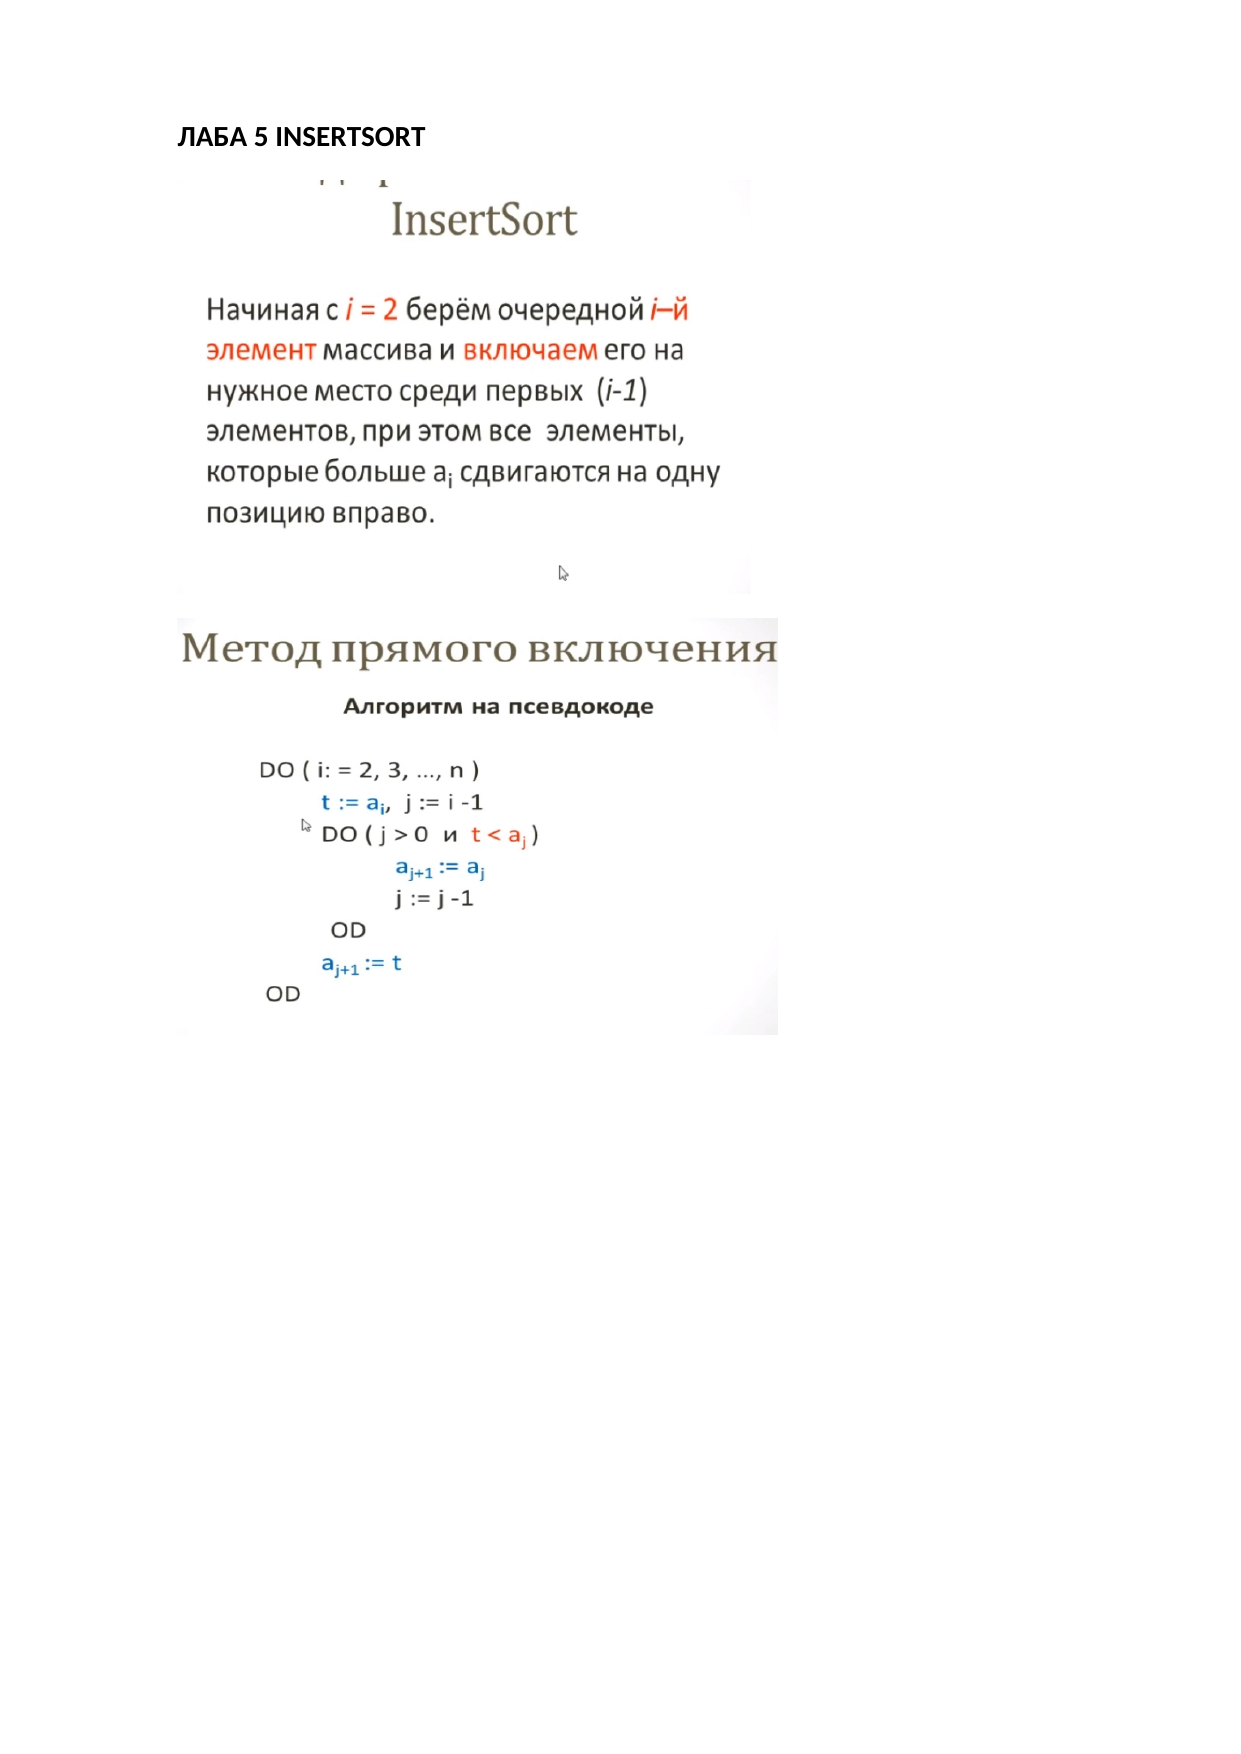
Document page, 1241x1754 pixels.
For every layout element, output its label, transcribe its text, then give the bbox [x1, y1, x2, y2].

picture [177, 180, 751, 594]
picture [177, 618, 778, 1035]
text ЛАБА 5 INSERTSORT [177, 118, 1152, 154]
